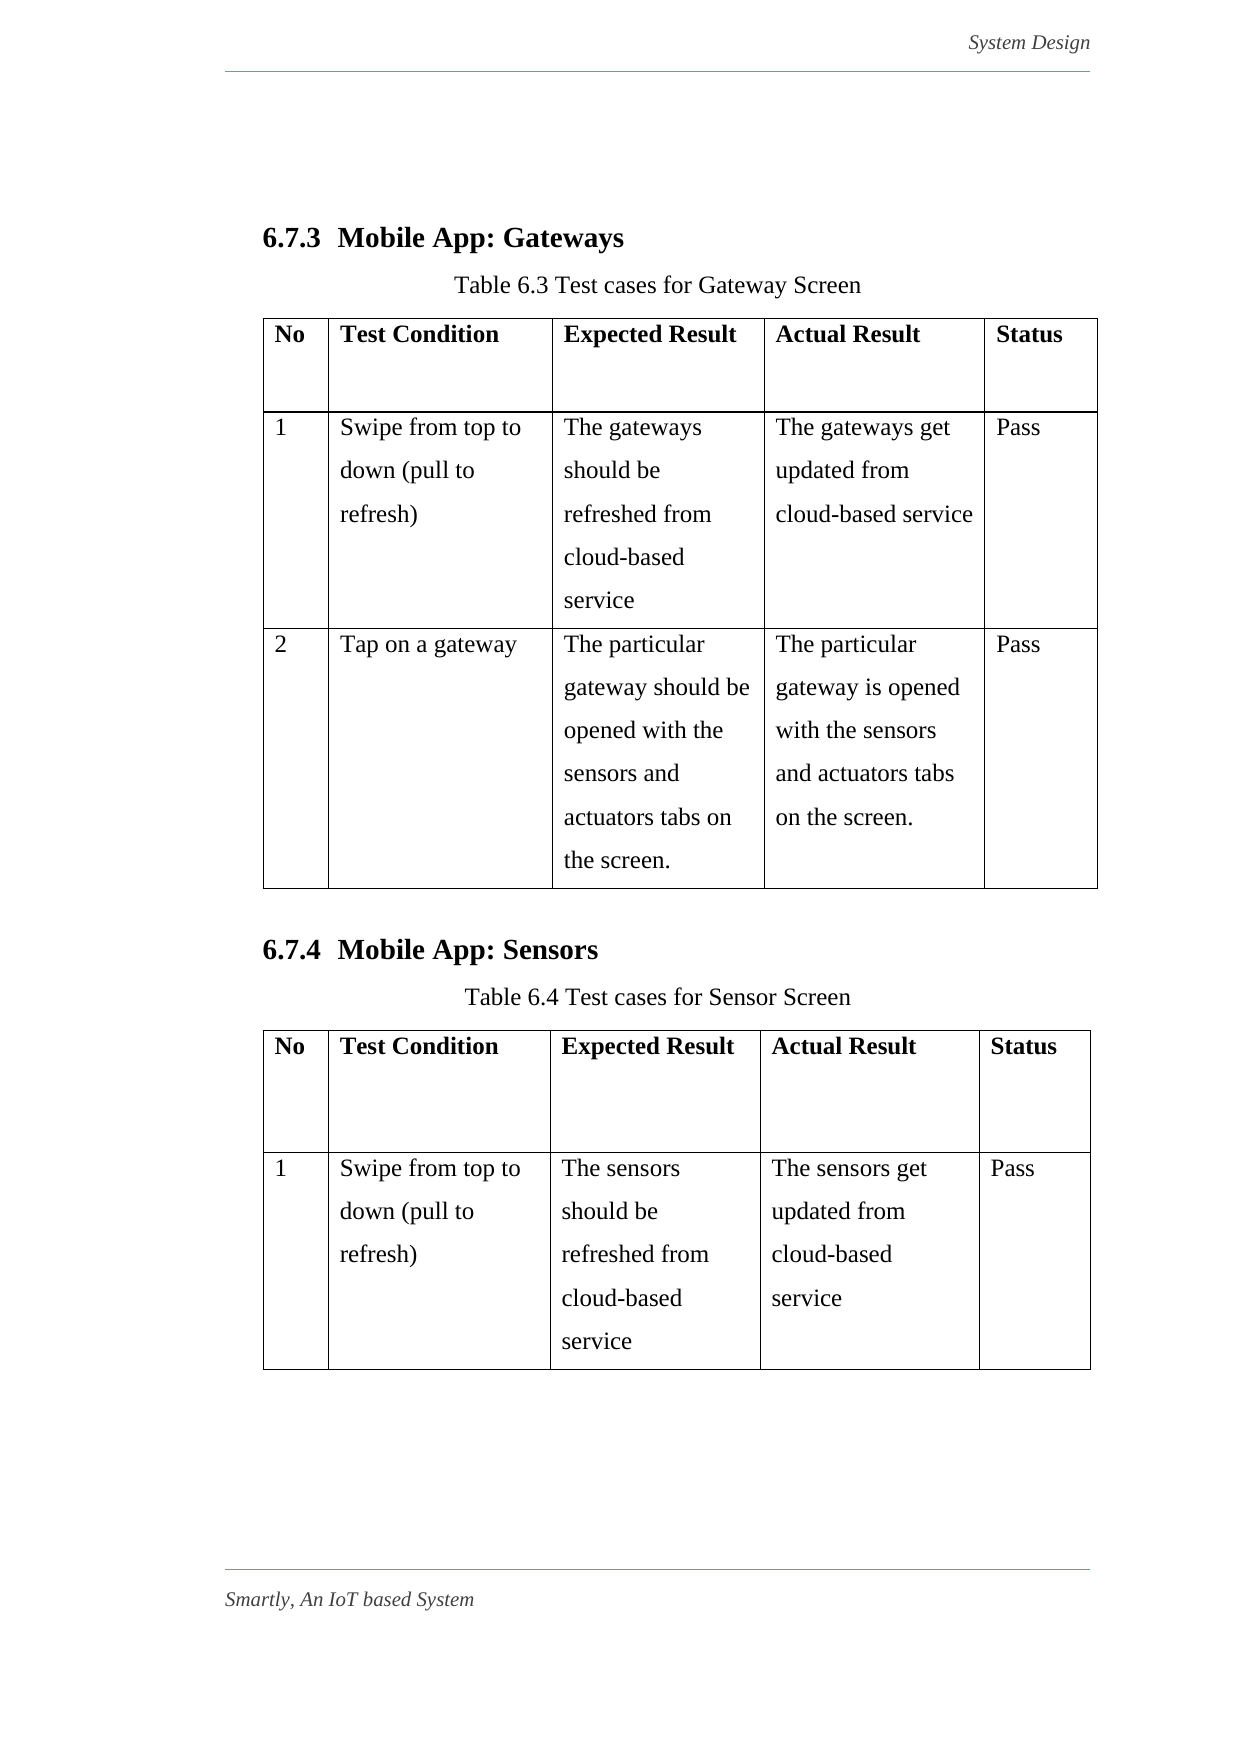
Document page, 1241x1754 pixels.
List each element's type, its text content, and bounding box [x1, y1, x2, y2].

table_cell Swipe from top to down (pull to refresh) [329, 1153, 550, 1369]
table_cell The sensors get updated from cloud-based service [761, 1153, 979, 1369]
table_cell The sensors should be refreshed from cloud-based service [551, 1153, 760, 1369]
table_header Expected Result [553, 319, 764, 411]
table_cell 1 [264, 1153, 328, 1369]
table_cell Pass [980, 1153, 1090, 1369]
table_cell Swipe from top to down (pull to refresh) [329, 413, 552, 628]
text Table 6.3 Test cases for Gateway Screen [225, 271, 1090, 299]
table_cell The gateways get updated from cloud-based service [765, 413, 984, 628]
table_cell The gateways should be refreshed from cloud-based service [553, 413, 764, 628]
table_header Test Condition [329, 319, 552, 411]
table_cell Pass [985, 413, 1097, 628]
list Mobile App: Gateways [262, 220, 1090, 254]
table_header No [264, 319, 328, 411]
table_cell The particular gateway should be opened with the sensors and actuators tabs on the screen. [553, 629, 764, 888]
table_cell 2 [264, 629, 328, 888]
table_header Expected Result [551, 1031, 760, 1152]
table_header Status [985, 319, 1097, 411]
text Table 6.4 Test cases for Sensor Screen [225, 982, 1090, 1011]
table_cell Pass [985, 629, 1097, 888]
table_header No [264, 1031, 328, 1152]
table_header Actual Result [765, 319, 984, 411]
table_cell Tap on a gateway [329, 629, 552, 888]
table_header Test Condition [329, 1031, 550, 1152]
table_header Status [980, 1031, 1090, 1152]
table_header Actual Result [761, 1031, 979, 1152]
table_cell 1 [264, 413, 328, 628]
list Mobile App: Sensors [262, 932, 1090, 965]
table_cell The particular gateway is opened with the sensors and actuators tabs on the screen. [765, 629, 984, 888]
